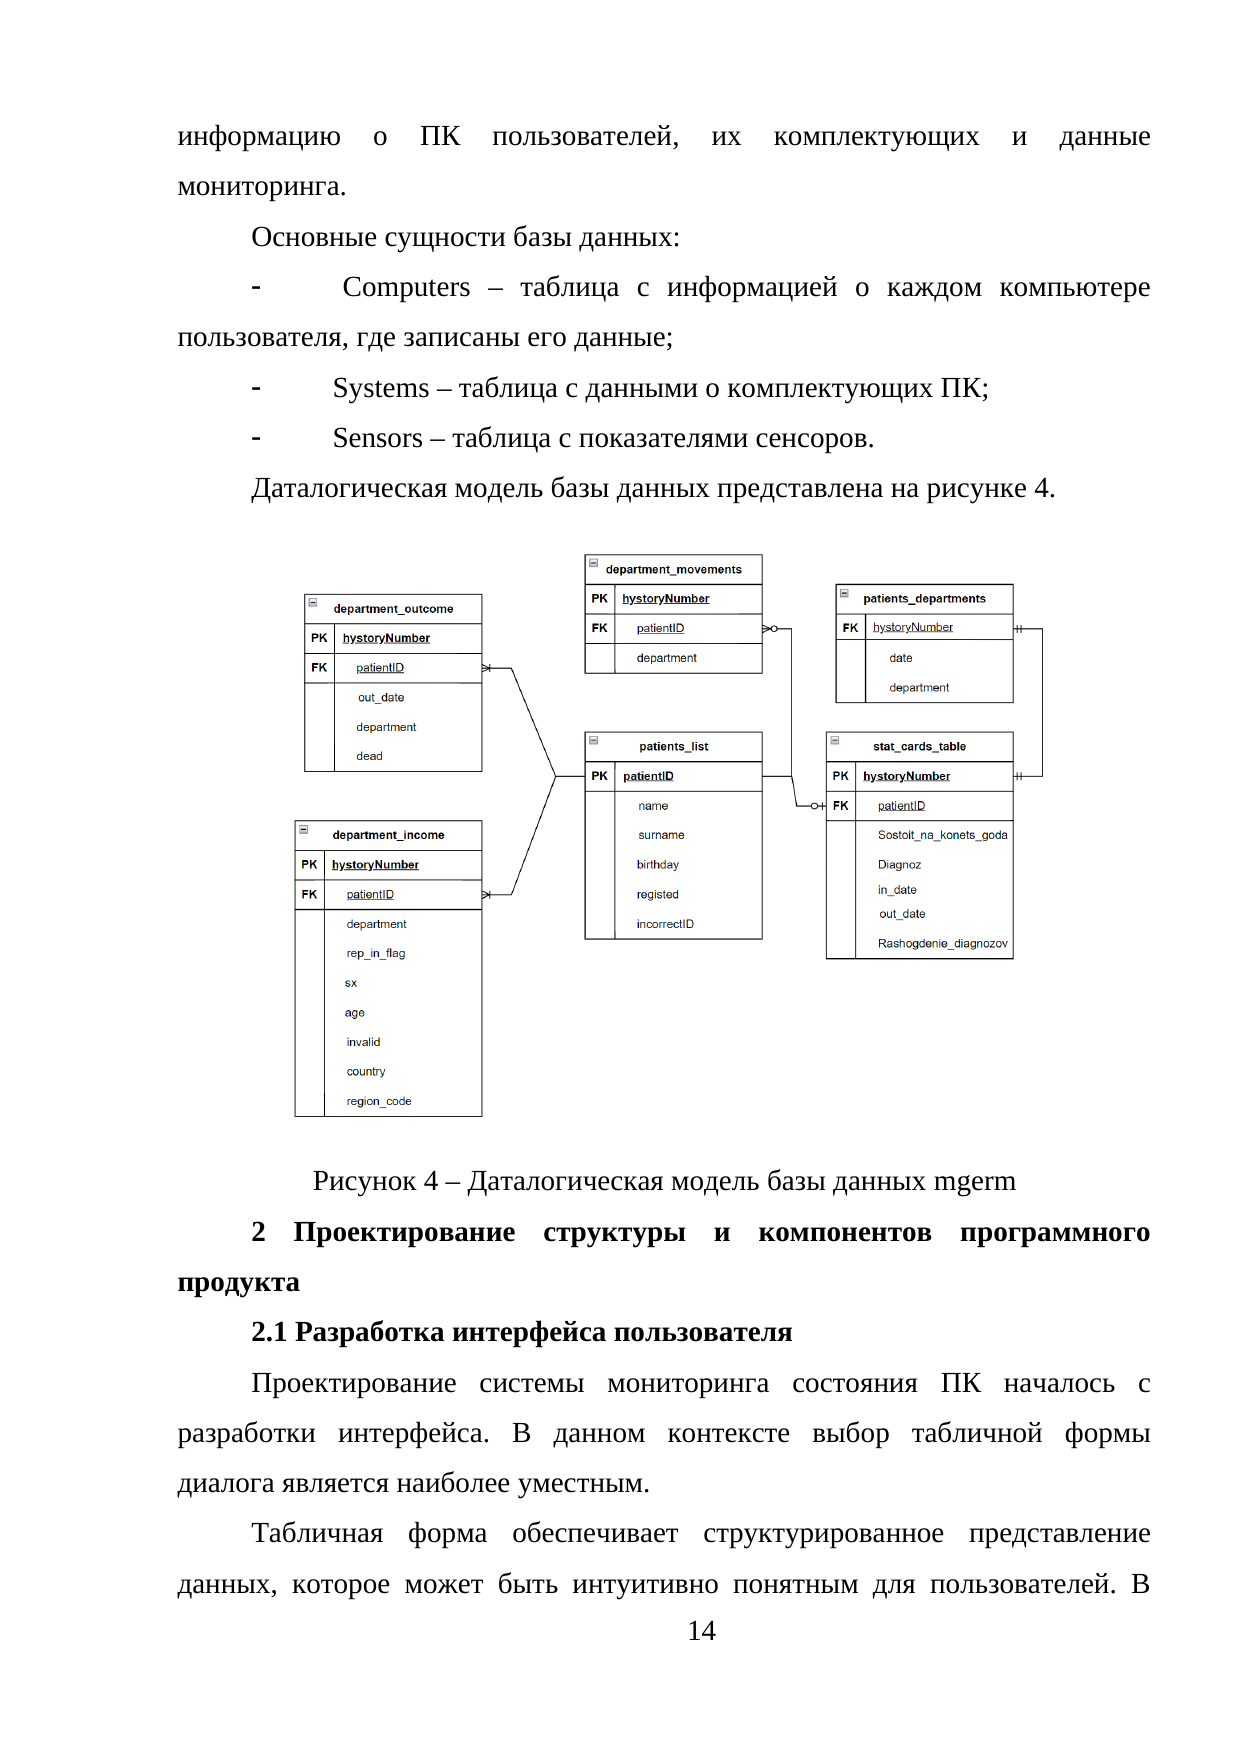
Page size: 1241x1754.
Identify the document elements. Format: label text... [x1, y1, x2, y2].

text Рисунок 4 – Даталогическая модель базы данных mgerm [177, 1163, 1152, 1197]
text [177, 118, 1152, 202]
text Основные сущности базы данных: [177, 219, 1152, 252]
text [177, 1516, 1152, 1599]
list Systems – таблица с данными о комплектующих ПК; [177, 370, 1152, 403]
list Computers – таблица с информацией о каждом компьютере пользователя, где записаны его данные; [177, 269, 1152, 353]
text Проектирование системы мониторинга состояния ПК началось с разработки интерфейса. В данном контексте выбор табличной формы диалога является наиболее уместным. [177, 1365, 1152, 1499]
list Sensors – таблица с показателями сенсоров. [177, 420, 1152, 454]
subtitle 2.1 Разработка интерфейса пользователя [177, 1314, 1152, 1348]
text Даталогическая модель базы данных представлена на рисунке 4. [251, 471, 1152, 504]
picture [265, 521, 1064, 1147]
text 2 Проектирование структуры и компонентов программного продукта [177, 1214, 1152, 1298]
